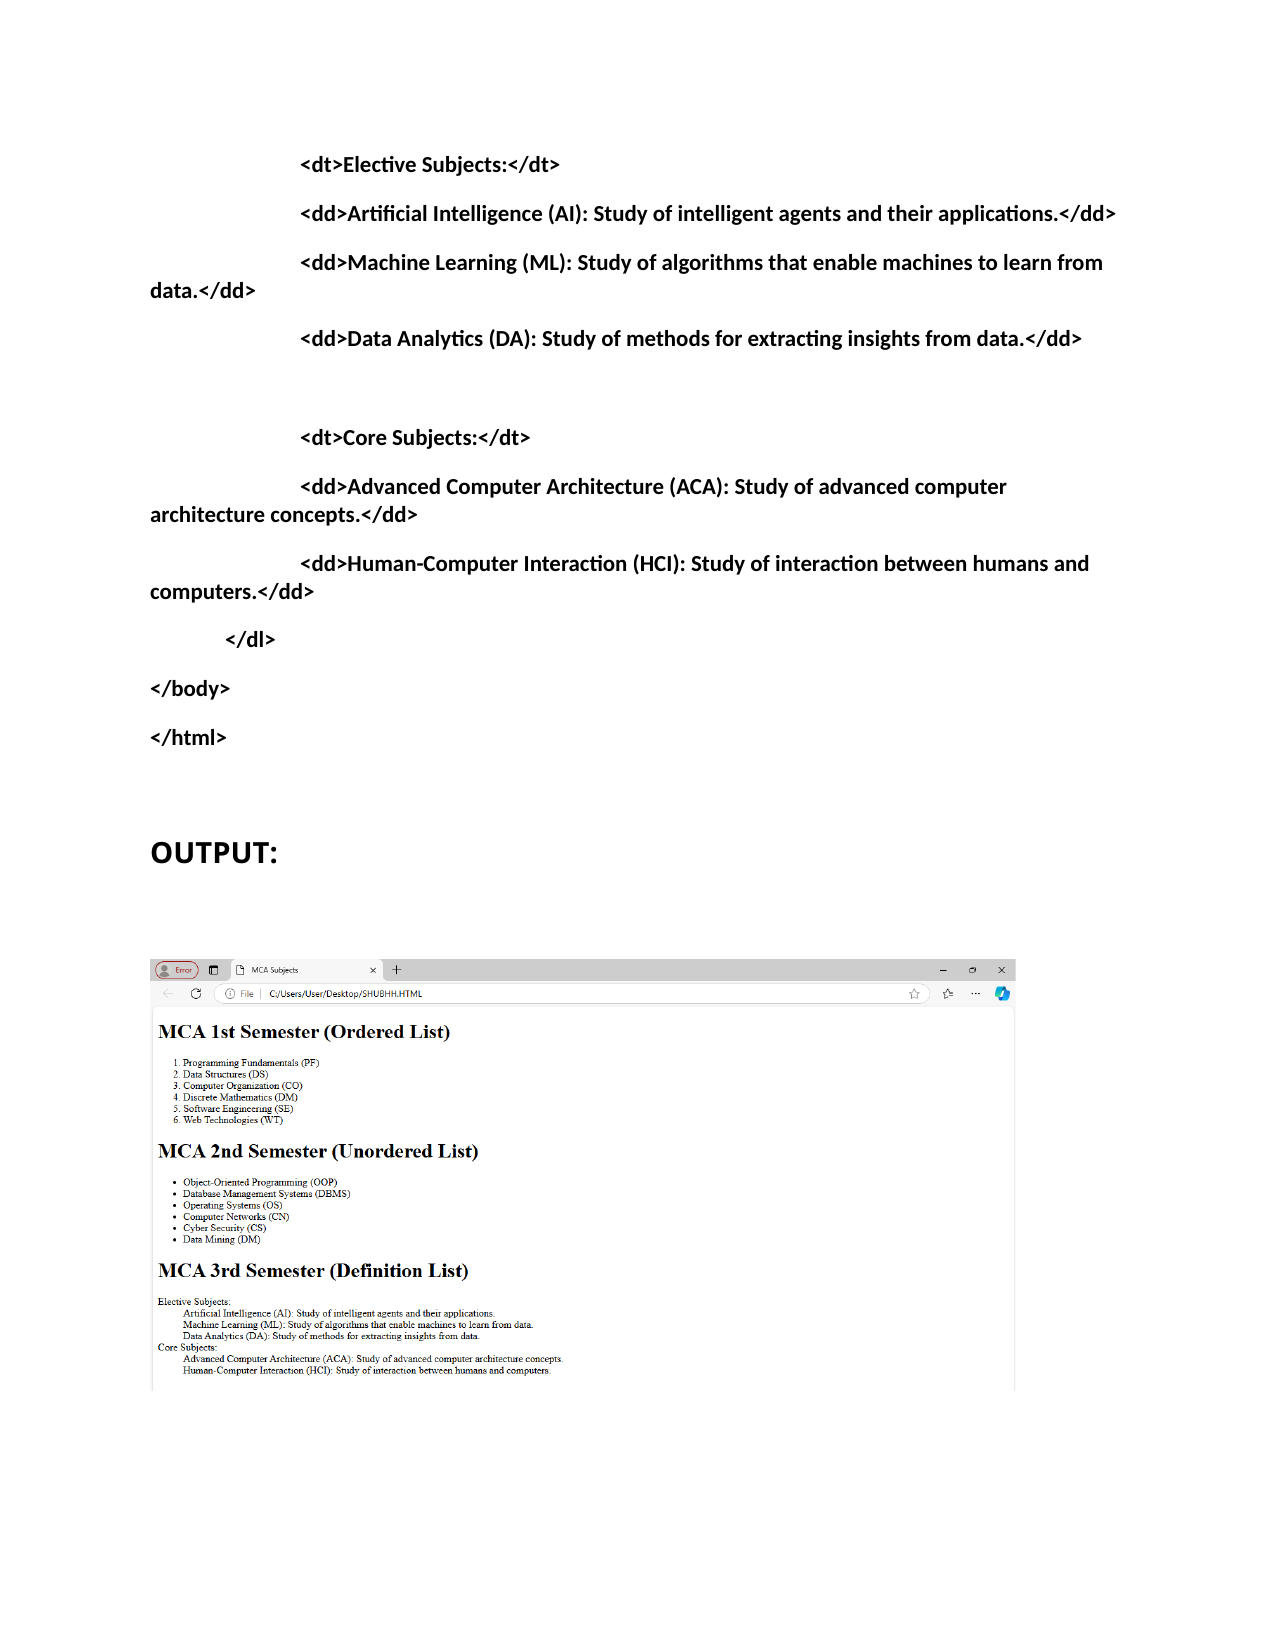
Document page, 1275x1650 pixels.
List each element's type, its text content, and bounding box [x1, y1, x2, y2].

text </dl> [150, 626, 1125, 654]
text OUTPUT: [150, 833, 1125, 872]
text <dd>Data Analytics (DA): Study of methods for extracting insights from data.</dd> [150, 324, 1125, 353]
text <dt>Elective Subjects:</dt> [150, 150, 1125, 178]
text <dd>Advanced Computer Architecture (ACA): Study of advanced computer architecture concepts.</dd> [150, 472, 1125, 528]
text <dd>Human-Computer Interaction (HCI): Study of interaction between humans and computers.</dd> [150, 549, 1125, 605]
text <dd>Artificial Intelligence (AI): Study of intelligent agents and their applications.</dd> [150, 199, 1125, 227]
text <dt>Core Subjects:</dt> [150, 423, 1125, 451]
text <dd>Machine Learning (ML): Study of algorithms that enable machines to learn from data.</dd> [150, 248, 1125, 304]
text </body> [150, 674, 1125, 702]
text </html> [150, 723, 1125, 751]
